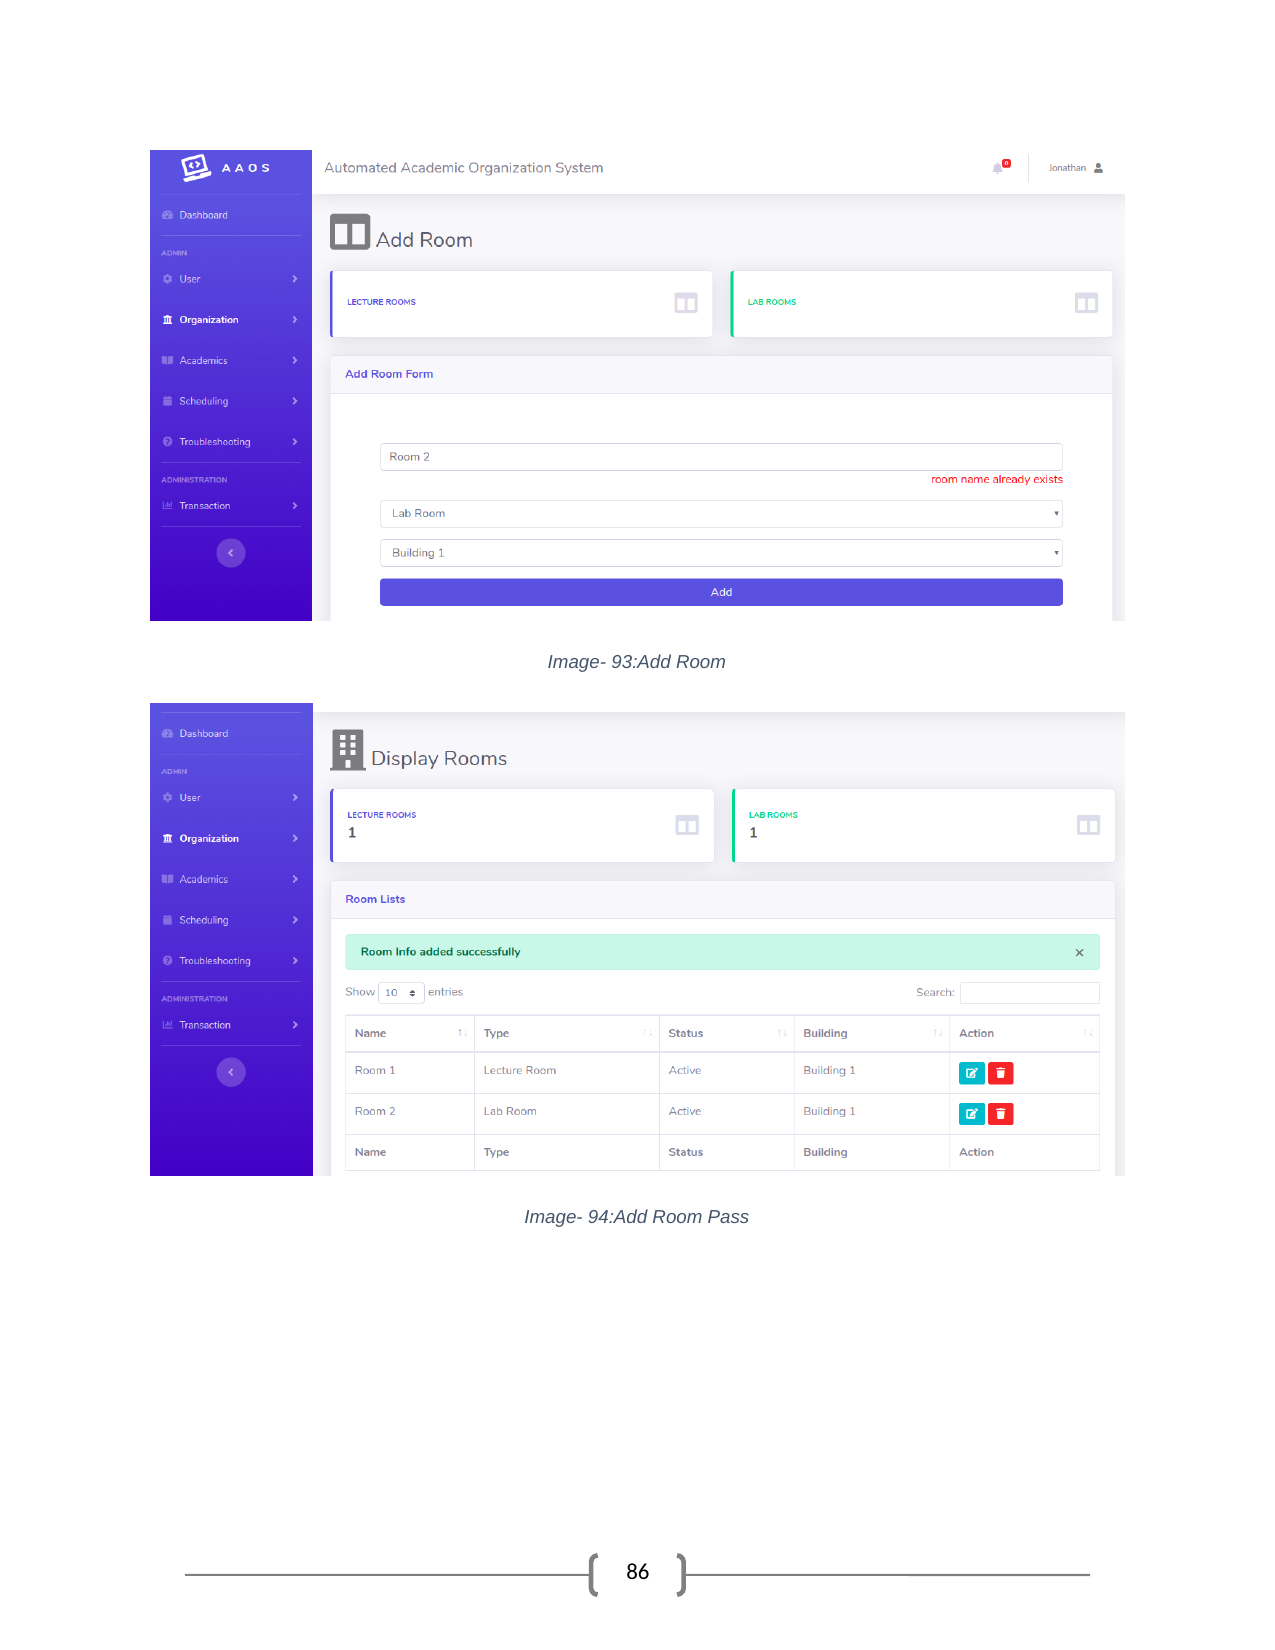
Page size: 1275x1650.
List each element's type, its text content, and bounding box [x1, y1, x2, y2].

text Image- 93:Add Room [150, 651, 1125, 672]
picture [150, 150, 1125, 621]
picture [150, 703, 1125, 1176]
text Image- 94:Add Room Pass [150, 1205, 1125, 1227]
